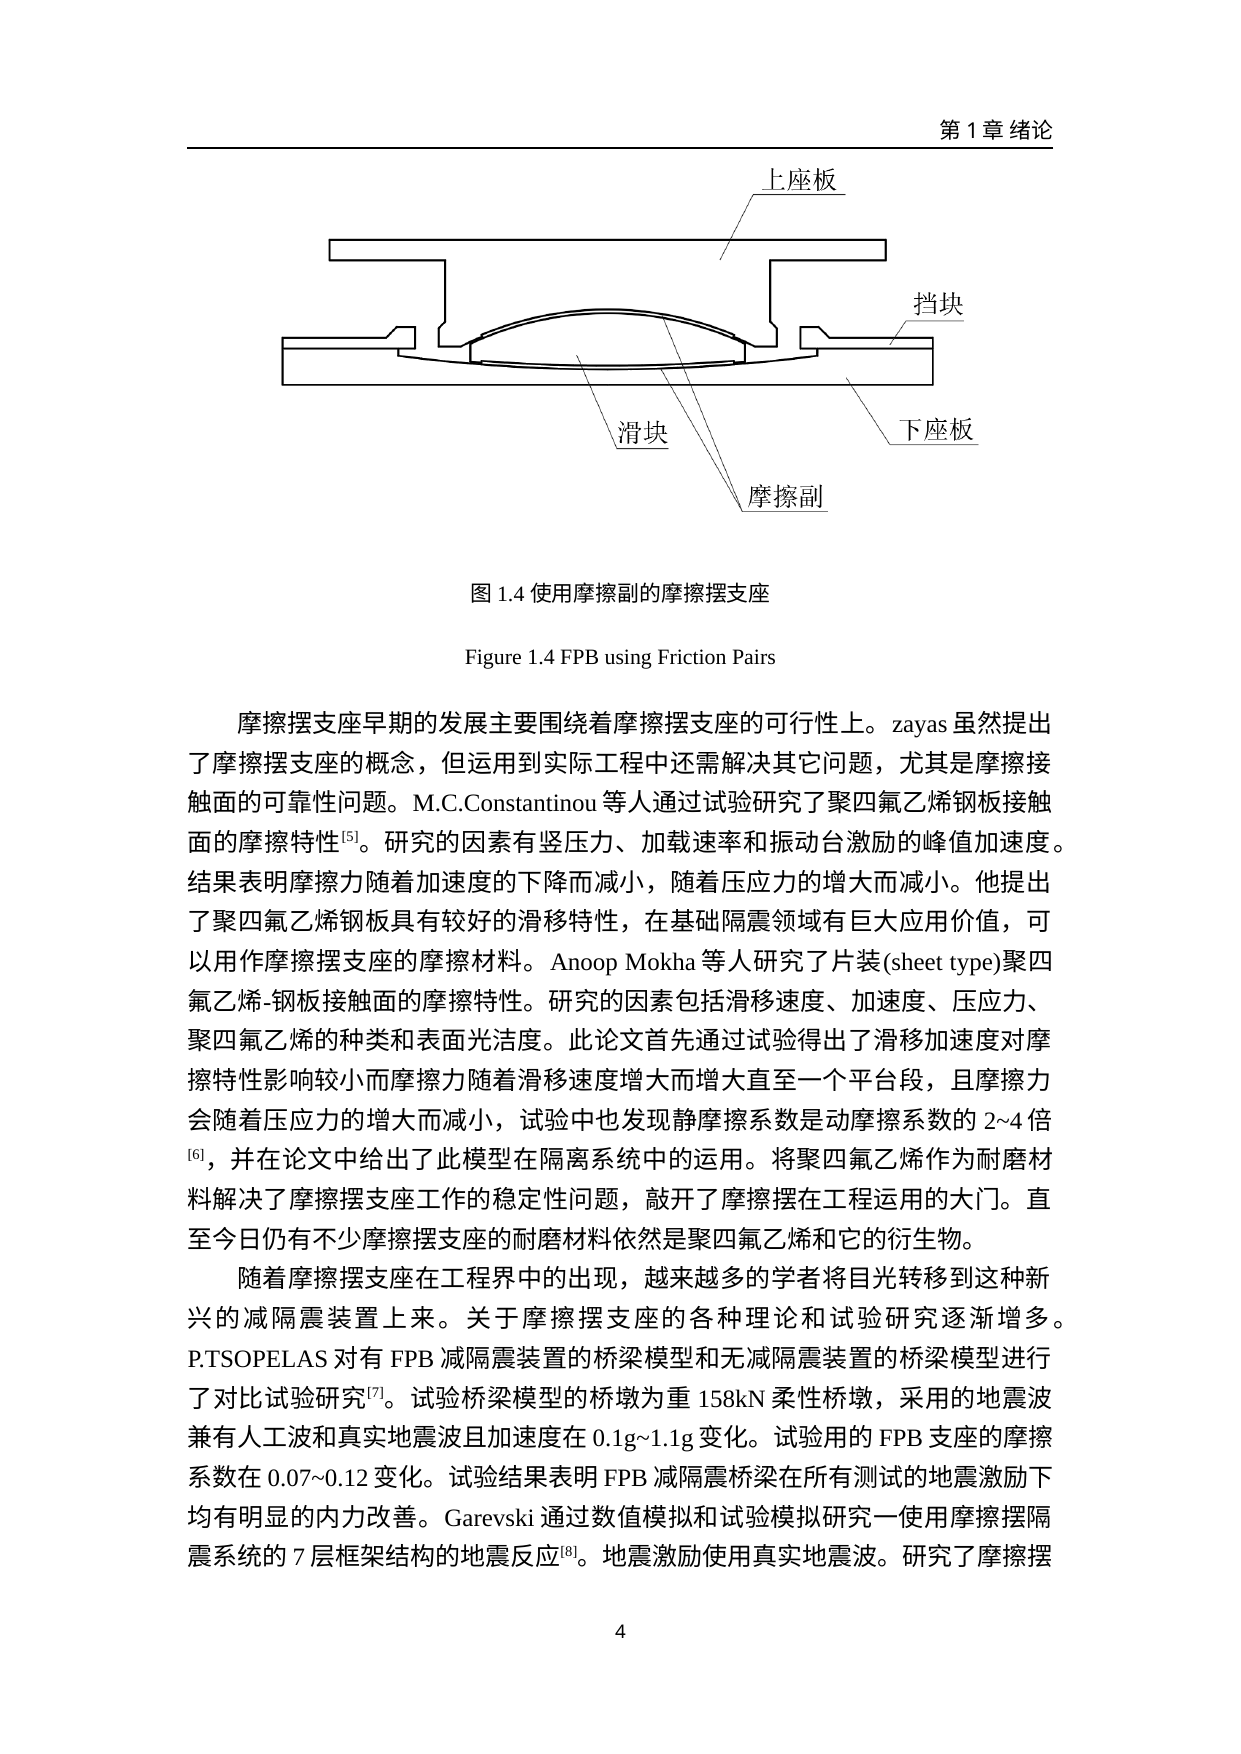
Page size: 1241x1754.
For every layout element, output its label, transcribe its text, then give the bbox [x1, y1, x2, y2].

text 图 1.4 使用摩擦副的摩擦摆支座 [187, 572, 1053, 612]
text Figure . FPB using Friction Pairs [187, 637, 1053, 677]
text 摩擦摆支座早期的发展主要围绕着摩擦摆支座的可行性上。zayas虽然提出了摩擦摆支座的概念，但运用到实际工程中还需解决其它问题，尤其是摩擦接触面的可靠性问题。M.C.Constantinou等人通过试验研究了聚四氟乙烯钢板接触面的摩擦特性[5]。研究的因素有竖压力、加载速率和振动台激励的峰值加速度。结果表明摩擦力随着加速度的下降而减小，随着压应力的增大而减小。他提出了聚四氟乙烯钢板具有较好的滑移特性，在基础隔震领域有巨大应用价值，可以用作摩擦摆支座的摩擦材料。Anoop Mokha等人研究了片装(sheet type)聚四氟乙烯-钢板接触面的摩擦特性。研究的因素包括滑移速度、加速度、压应力、聚四氟乙烯的种类和表面光洁度。此论文首先通过试验得出了滑移加速度对摩擦特性影响较小而摩擦力随着滑移速度增大而增大直至一个平台段，且摩擦力会随着压应力的增大而减小，试验中也发现静摩擦系数是动摩擦系数的2~4倍[6]，并在论文中给出了此模型在隔离系统中的运用。将聚四氟乙烯作为耐磨材料解决了摩擦摆支座工作的稳定性问题，敲开了摩擦摆在工程运用的大门。直至今日仍有不少摩擦摆支座的耐磨材料依然是聚四氟乙烯和它的衍生物。 [187, 702, 1053, 1257]
picture [242, 162, 999, 531]
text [187, 1257, 1053, 1575]
